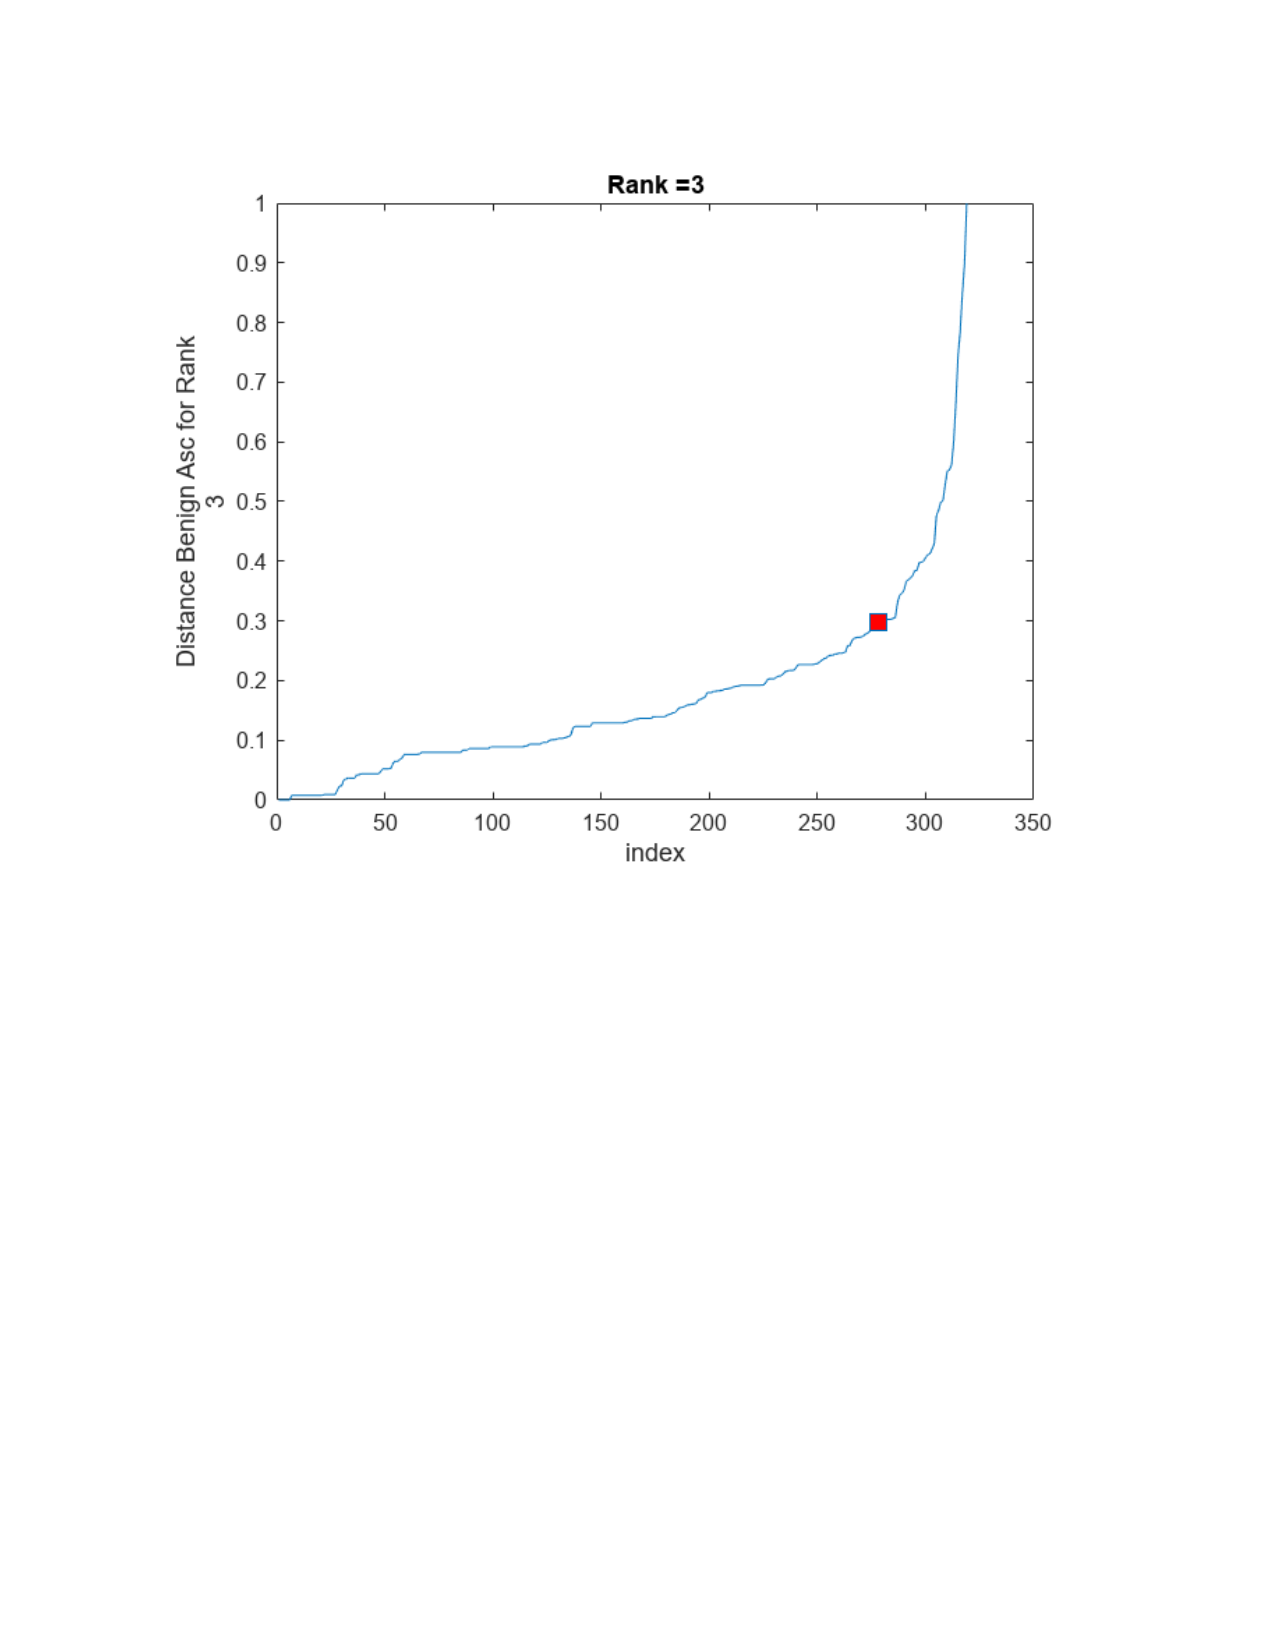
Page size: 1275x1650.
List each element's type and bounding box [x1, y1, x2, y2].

picture [150, 150, 1125, 881]
